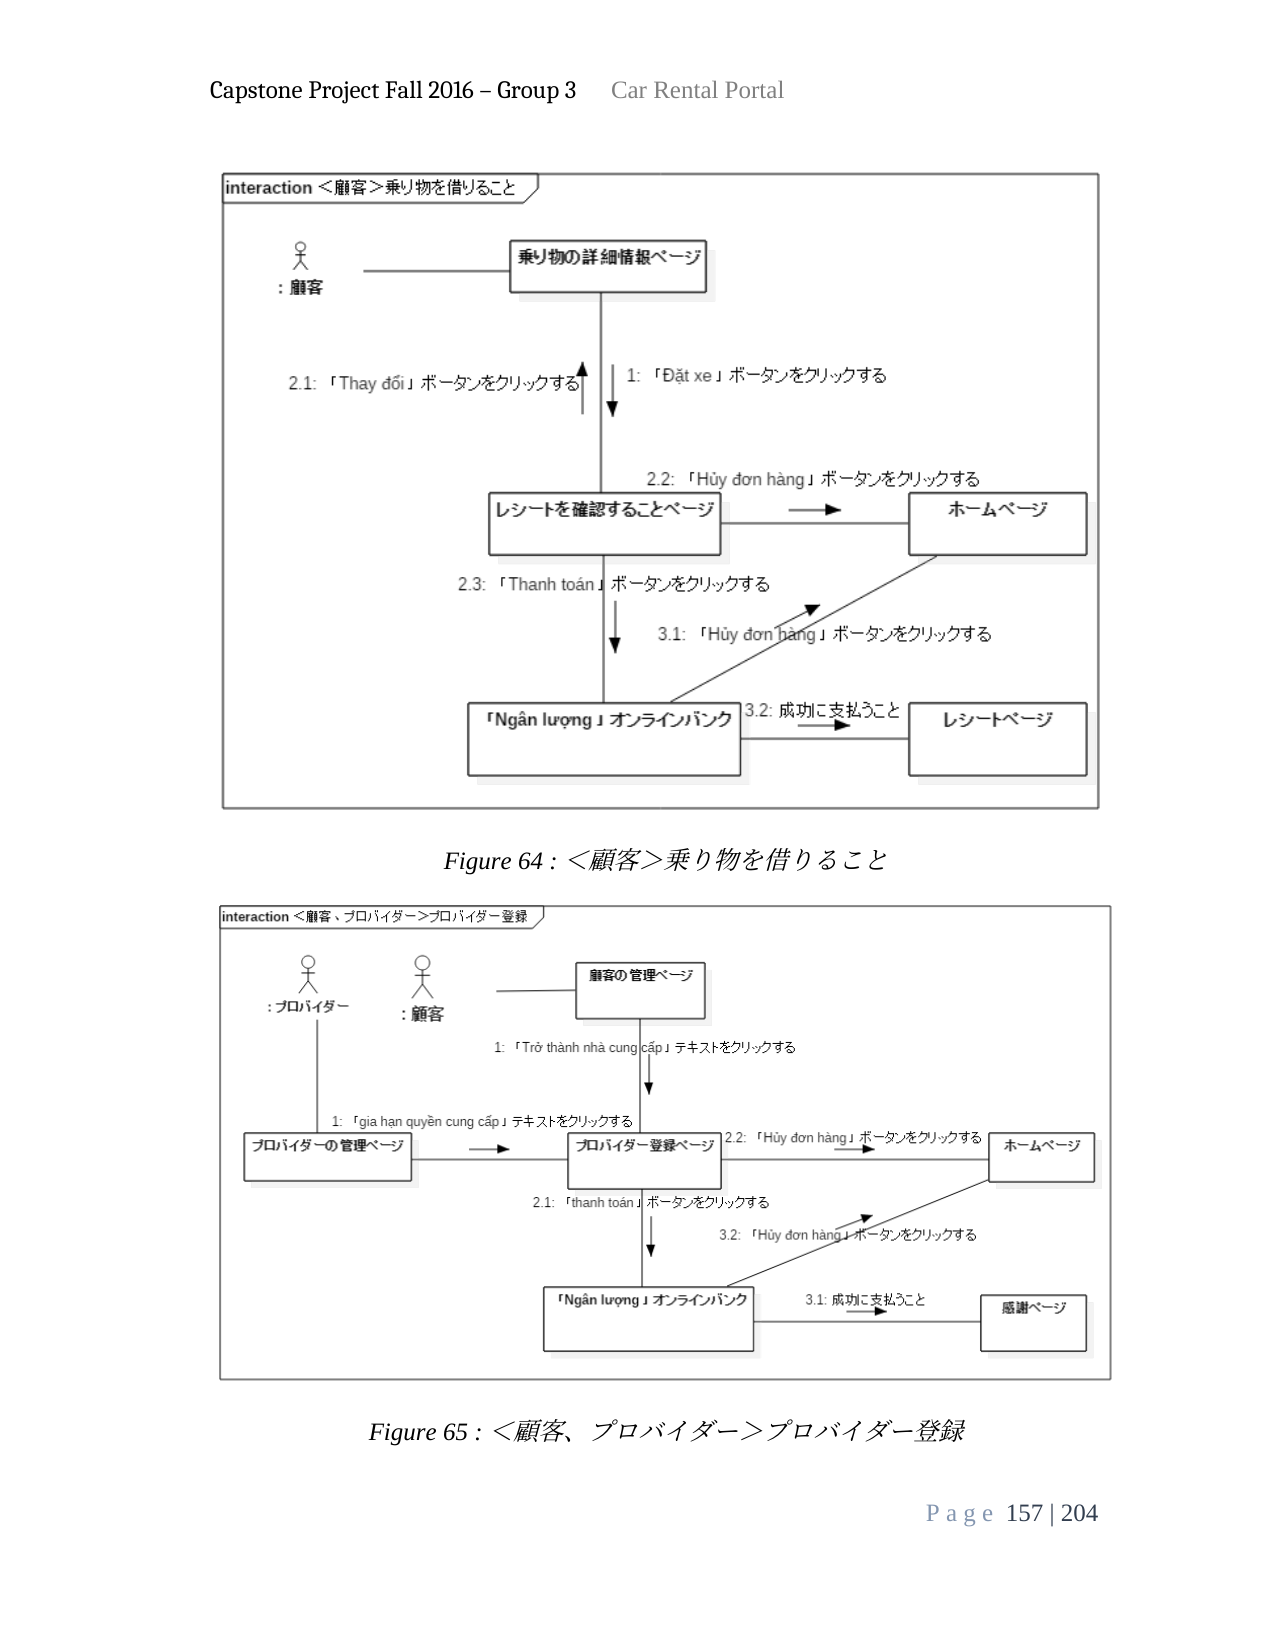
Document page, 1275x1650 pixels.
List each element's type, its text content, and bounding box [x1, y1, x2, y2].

text Figure 64 : ＜顧客＞乗り物を借りること [210, 840, 1125, 876]
picture [210, 897, 1151, 1393]
picture [210, 162, 1151, 822]
text Figure 65 : ＜顧客、プロバイダー＞プロバイダー登録 [210, 1411, 1125, 1447]
